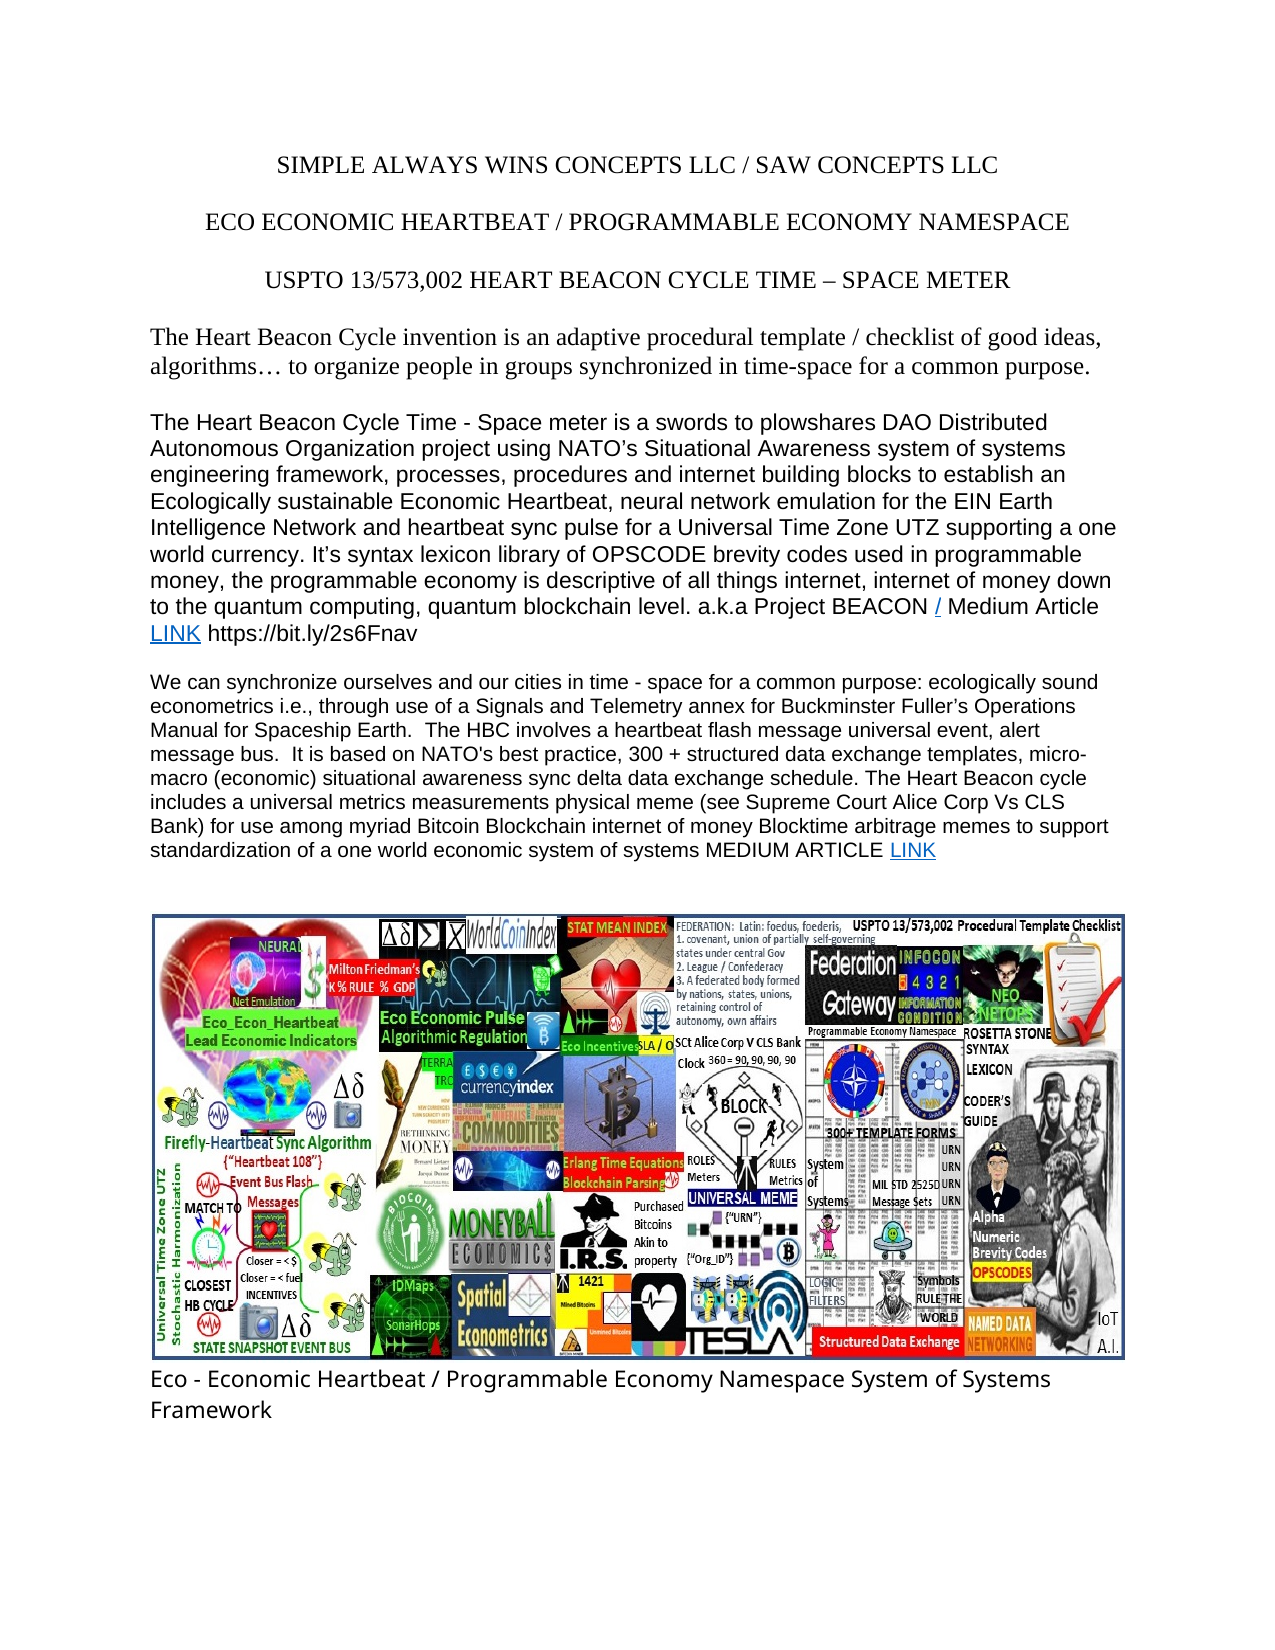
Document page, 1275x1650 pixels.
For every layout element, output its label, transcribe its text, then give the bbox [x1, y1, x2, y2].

text ECO ECONOMIC HEARTBEAT / PROGRAMMABLE ECONOMY NAMESPACE [150, 207, 1125, 236]
text The Heart Beacon Cycle invention is an adaptive procedural template / checklist of good ideas, algorithms… to organize people in groups synchronized in time-space for a common purpose. [150, 322, 1125, 380]
text USPTO 13/573,002 HEART BEACON CYCLE TIME – SPACE METER [150, 265, 1125, 294]
text We can synchronize ourselves and our cities in time - space for a common purpose: ecologically sound econometrics i.e., through use of a Signals and Telemetry annex for Buckminster Fuller’s Operations Manual for Spaceship Earth. The HBC involves a heartbeat flash message universal event, alert message bus. It is based on NATO's best practice, 300 + structured data exchange templates, micro-macro (economic) situational awareness sync delta data exchange schedule. The Heart Beacon cycle includes a universal metrics measurements physical meme (see Supreme Court Alice Corp Vs CLS Bank) for use among myriad Bitcoin Blockchain internet of money Blocktime arbitrage memes to support standardization of a one world economic system of systems MEDIUM ARTICLE LINK [150, 670, 1125, 862]
text SIMPLE ALWAYS WINS CONCEPTS LLC / SAW CONCEPTS LLC [150, 150, 1125, 179]
text The Heart Beacon Cycle Time - Space meter is a swords to plowshares DAO Distributed Autonomous Organization project using NATO’s Situational Awareness system of systems engineering framework, processes, procedures and internet building blocks to establish an Ecologically sustainable Economic Heartbeat, neural network emulation for the EIN Earth Intelligence Network and heartbeat sync pulse for a Universal Time Zone UTZ supporting a one world currency. It’s syntax lexicon library of OPSCODE brevity codes used in programmable money, the programmable economy is descriptive of all things internet, internet of money down to the quantum computing, quantum blockchain level. a.k.a Project BEACON / Medium Article LINK https://bit.ly/2s6Fnav [150, 409, 1125, 646]
picture [150, 911, 1125, 1363]
text Eco - Economic Heartbeat / Programmable Economy Namespace System of Systems Framework [150, 1363, 1125, 1425]
